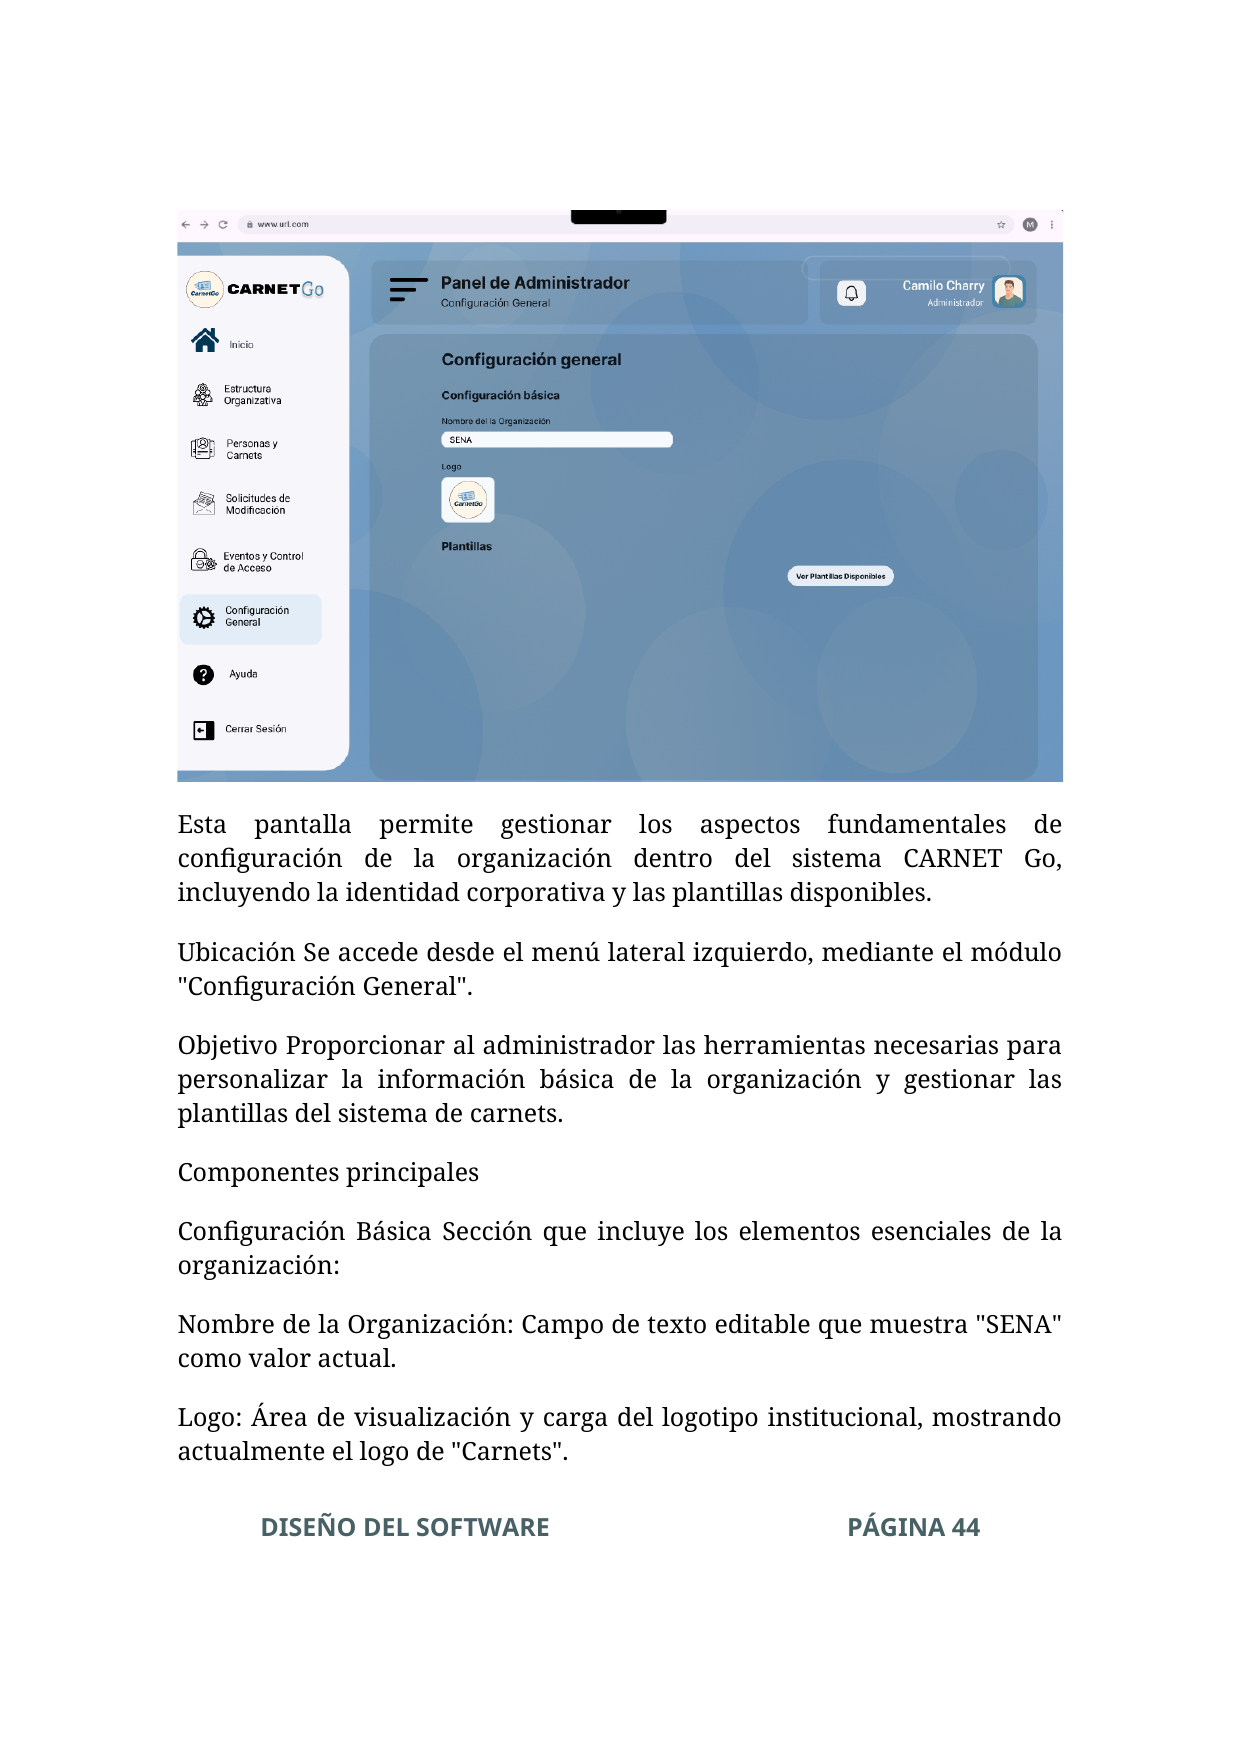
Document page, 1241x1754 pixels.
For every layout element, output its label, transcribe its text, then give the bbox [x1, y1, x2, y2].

text Ubicación Se accede desde el menú lateral izquierdo, mediante el módulo "Configuración General". [177, 934, 1063, 1002]
picture [177, 210, 1064, 782]
text Nombre de la Organización: Campo de texto editable que muestra "SENA" como valor actual. [177, 1307, 1063, 1375]
text Esta pantalla permite gestionar los aspectos fundamentales de configuración de la organización dentro del sistema CARNET Go, incluyendo la identidad corporativa y las plantillas disponibles. [177, 807, 1063, 909]
text Componentes principales [177, 1154, 1063, 1188]
text Logo: Área de visualización y carga del logotipo institucional, mostrando actualmente el logo de "Carnets". [177, 1400, 1063, 1468]
text Objetivo Proporcionar al administrador las herramientas necesarias para personalizar la información básica de la organización y gestionar las plantillas del sistema de carnets. [177, 1027, 1063, 1129]
text Configuración Básica Sección que incluye los elementos esenciales de la organización: [177, 1213, 1063, 1282]
